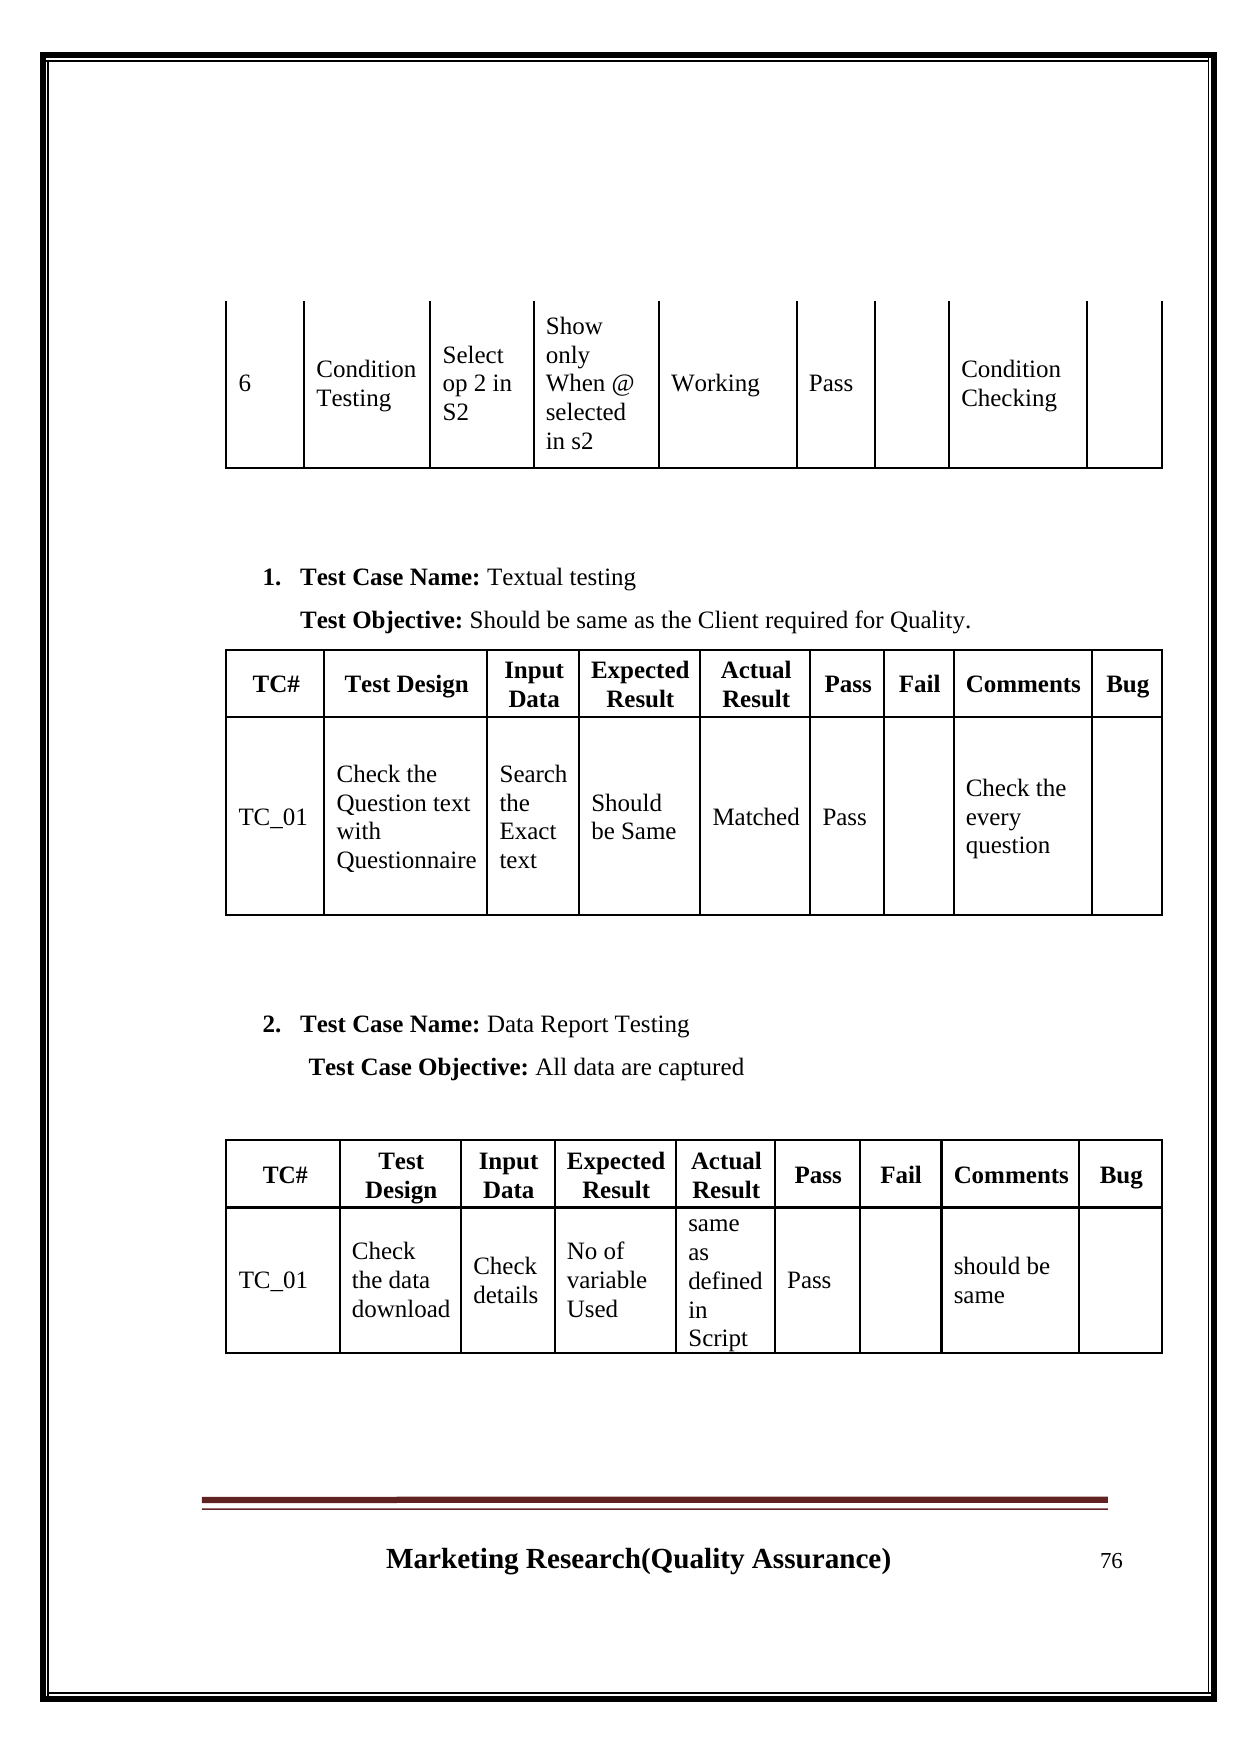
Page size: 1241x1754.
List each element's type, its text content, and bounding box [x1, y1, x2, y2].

table_header 6 [227, 301, 303, 467]
table_header TC# [227, 651, 323, 716]
table_header Comments [955, 651, 1091, 716]
table_header Actual Result [677, 1141, 774, 1206]
list Test Case Name: Data Report Testing [262, 1009, 1208, 1038]
table_header Comments [943, 1141, 1078, 1206]
table_cell [861, 1209, 940, 1352]
table_cell Matched [701, 718, 809, 914]
table_header Actual Result [701, 651, 809, 716]
table_cell Search the Exact text [488, 718, 578, 914]
table_cell Pass [811, 718, 883, 914]
table_cell Pass [776, 1209, 859, 1352]
text Test Objective: Should be same as the Client required for Quality. [300, 605, 1208, 634]
table_cell should be same [943, 1209, 1078, 1352]
table_cell [1093, 718, 1161, 914]
table_cell [885, 718, 953, 914]
list Test Case Name: Textual testing [262, 562, 1208, 590]
table_header [1088, 301, 1161, 467]
table_cell Should be Same [580, 718, 699, 914]
table_cell Check the every question [955, 718, 1091, 914]
table_cell [1080, 1209, 1161, 1352]
table_header Test Design [341, 1141, 460, 1206]
table_header TC# [227, 1141, 339, 1206]
table_header Bug [1080, 1141, 1161, 1206]
table_header Fail [885, 651, 953, 716]
table_header Expected Result [556, 1141, 675, 1206]
table_cell same as defined in Script [677, 1209, 774, 1352]
table_header Test Design [325, 651, 486, 716]
table_cell TC_01 [227, 718, 323, 914]
table_header Condition Checking [950, 301, 1086, 467]
table_cell TC_01 [227, 1209, 339, 1352]
text Test Case Objective: All data are captured [308, 1052, 1208, 1081]
table_header Fail [861, 1141, 940, 1206]
table_header Input Data [462, 1141, 554, 1206]
table_header Select op 2 in S2 [431, 301, 533, 467]
table_header [876, 301, 948, 467]
table_cell Check details [462, 1209, 554, 1352]
table_header Working [660, 301, 796, 467]
table_header Pass [776, 1141, 859, 1206]
table_header Bug [1093, 651, 1161, 716]
table_header Input Data [488, 651, 578, 716]
table_header Pass [811, 651, 883, 716]
table_header Show only When @ selected in s2 [535, 301, 658, 467]
table_header Expected Result [580, 651, 699, 716]
table_cell Check the Question text with Questionnaire [325, 718, 486, 914]
table_header Condition Testing [305, 301, 429, 467]
table_cell No of variable Used [556, 1209, 675, 1352]
table_cell Check the data download [341, 1209, 460, 1352]
table_header Pass [798, 301, 874, 467]
